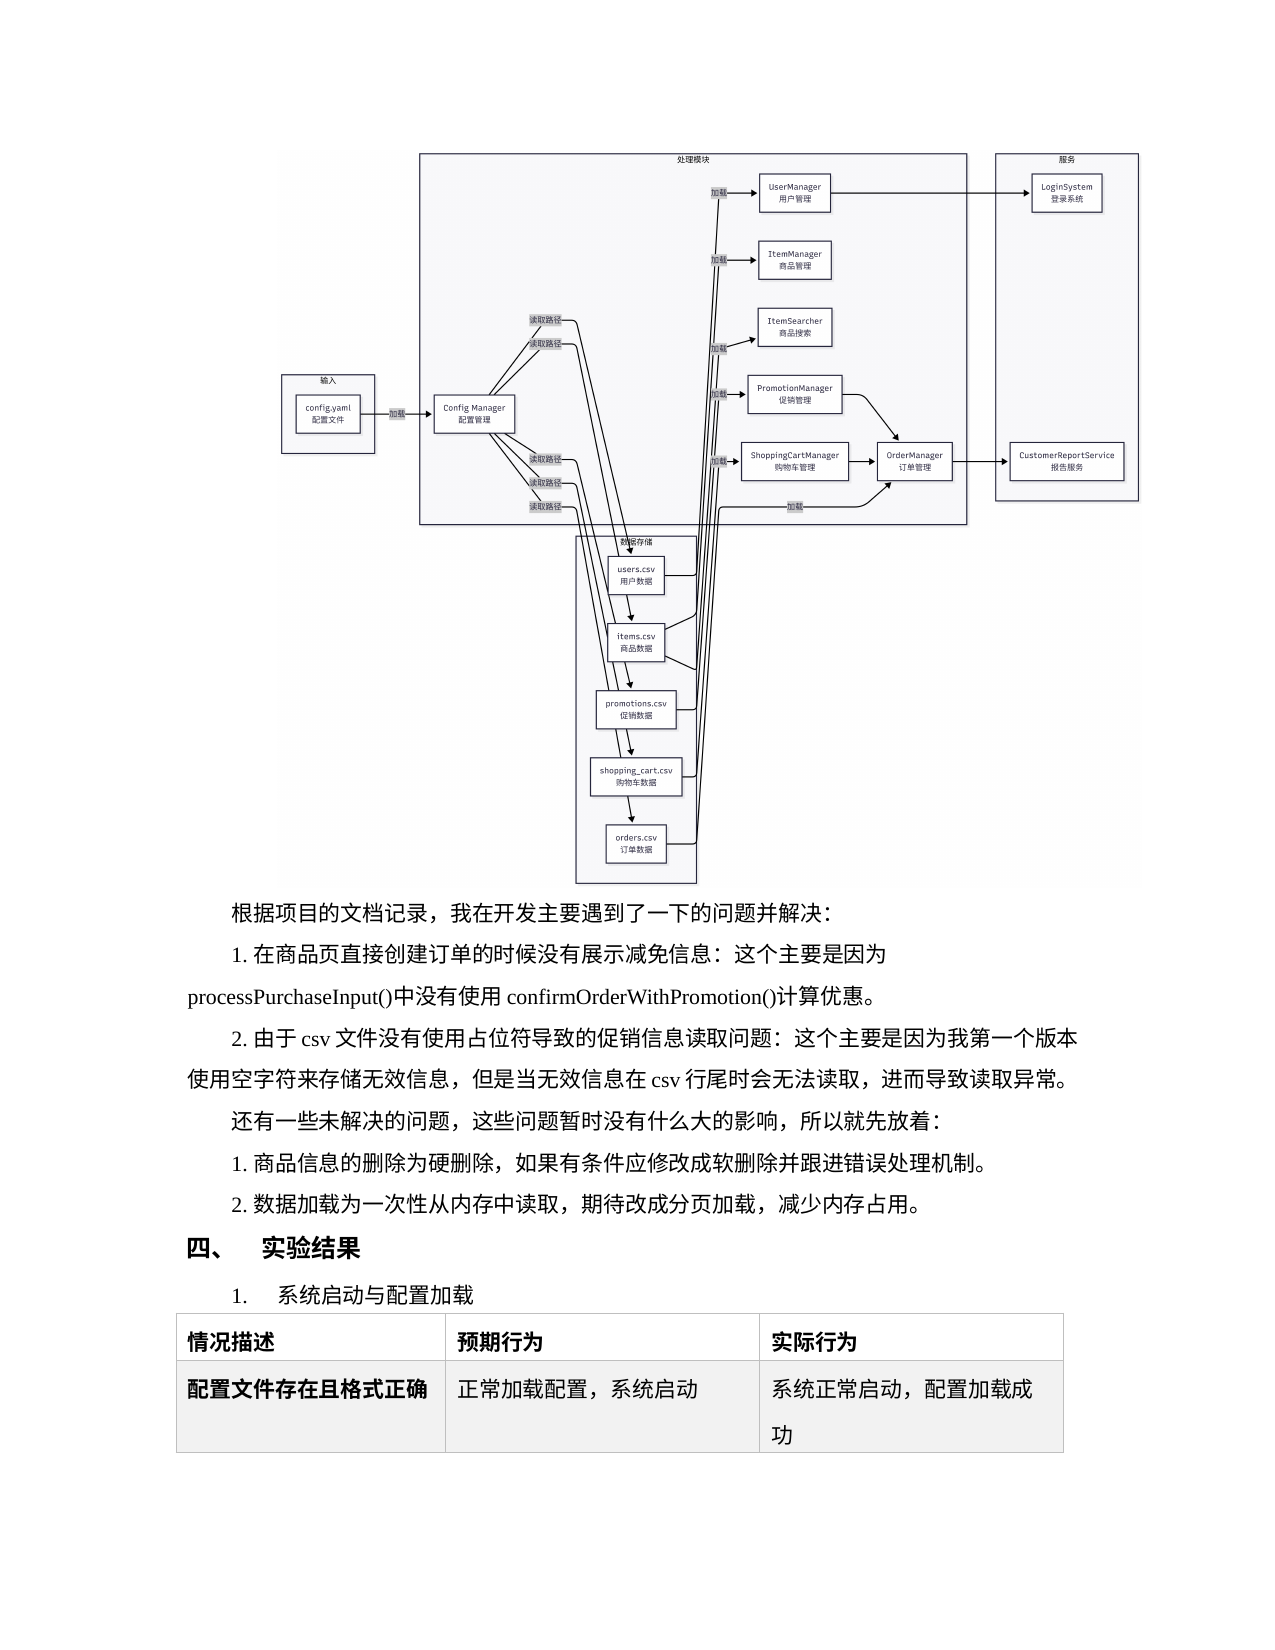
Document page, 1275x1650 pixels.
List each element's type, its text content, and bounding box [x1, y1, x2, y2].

table_header 预期行为 [446, 1314, 759, 1359]
text 根据项目的文档记录，我在开发主要遇到了一下的问题并解决： [187, 888, 1087, 929]
picture [277, 150, 1143, 888]
text 1. 在商品页直接创建订单的时候没有展示减免信息：这个主要是因为processPurchaseInput()中没有使用confirmOrderWithPromotion()计算优惠。 [187, 929, 1087, 1013]
text 1. 商品信息的删除为硬删除，如果有条件应修改成软删除并跟进错误处理机制。 [187, 1138, 1087, 1179]
table_header 情况描述 [177, 1314, 445, 1359]
table_cell 配置文件存在且格式正确 [177, 1361, 445, 1452]
table_header 实际行为 [760, 1314, 1063, 1359]
table_cell 系统正常启动，配置加载成功 [760, 1361, 1063, 1452]
text 2. 由于csv文件没有使用占位符导致的促销信息读取问题：这个主要是因为我第一个版本使用空字符来存储无效信息，但是当无效信息在csv行尾时会无法读取，进而导致读取异常。 [187, 1013, 1087, 1096]
text 还有一些未解决的问题，这些问题暂时没有什么大的影响，所以就先放着： [187, 1096, 1087, 1138]
list 系统启动与配置加载 [231, 1267, 1087, 1313]
text 2. 数据加载为一次性从内存中读取，期待改成分页加载，减少内存占用。 [187, 1179, 1087, 1221]
table_cell 正常加载配置，系统启动 [446, 1361, 759, 1452]
list 实验结果 [186, 1221, 1087, 1267]
